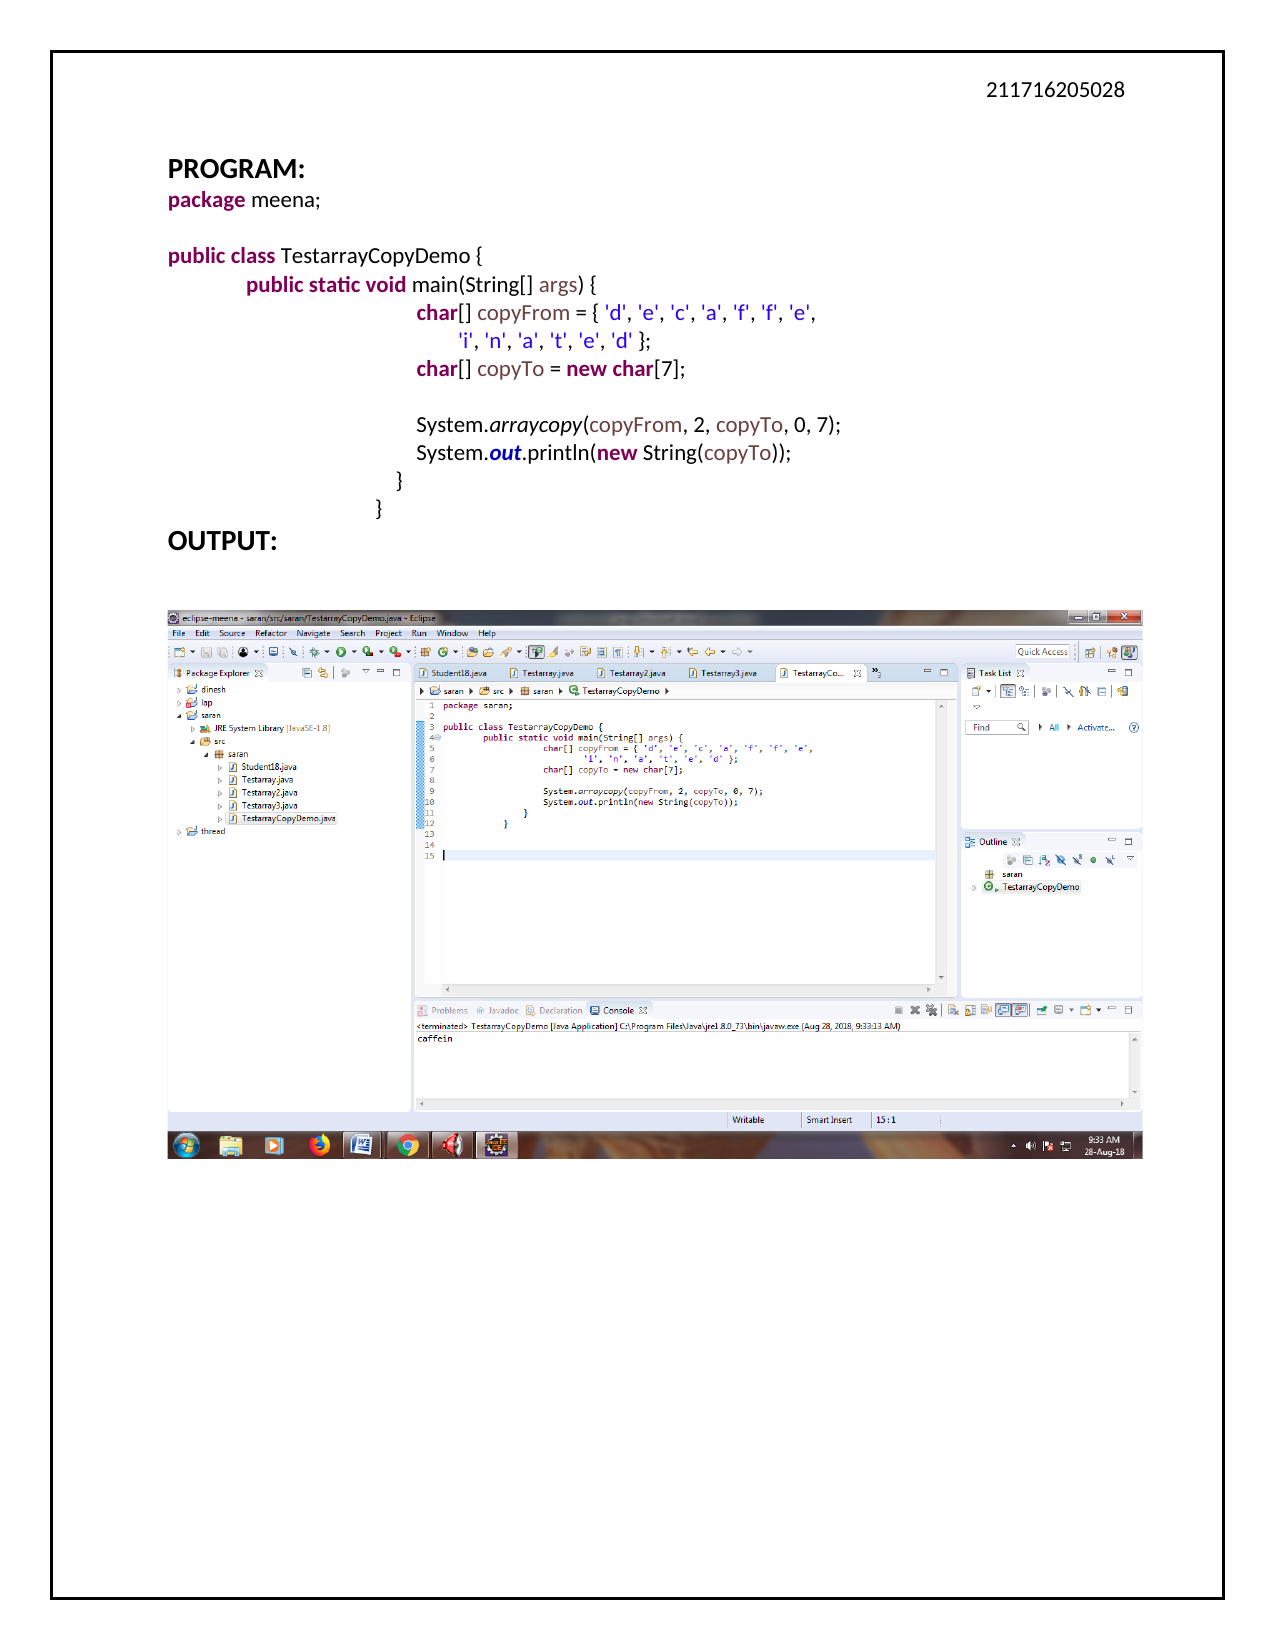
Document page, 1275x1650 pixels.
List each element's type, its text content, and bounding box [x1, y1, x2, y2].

text char[] copyTo = new char[7]; [168, 354, 1125, 382]
text package meena; [168, 186, 1125, 214]
picture [167, 610, 1143, 1159]
text } [168, 494, 1125, 522]
text System.arraycopy(copyFrom, 2, copyTo, 0, 7); [168, 410, 1125, 438]
text 'i', 'n', 'a', 't', 'e', 'd' }; [168, 326, 1125, 354]
text System.out.println(new String(copyTo)); [168, 438, 1125, 466]
text } [168, 466, 1125, 494]
text OUTPUT: [168, 522, 1125, 557]
text char[] copyFrom = { 'd', 'e', 'c', 'a', 'f', 'f', 'e', [168, 298, 1125, 326]
text public class TestarrayCopyDemo { [168, 242, 1125, 270]
text public static void main(String[] args) { [168, 270, 1125, 298]
text PROGRAM: [168, 150, 1125, 186]
